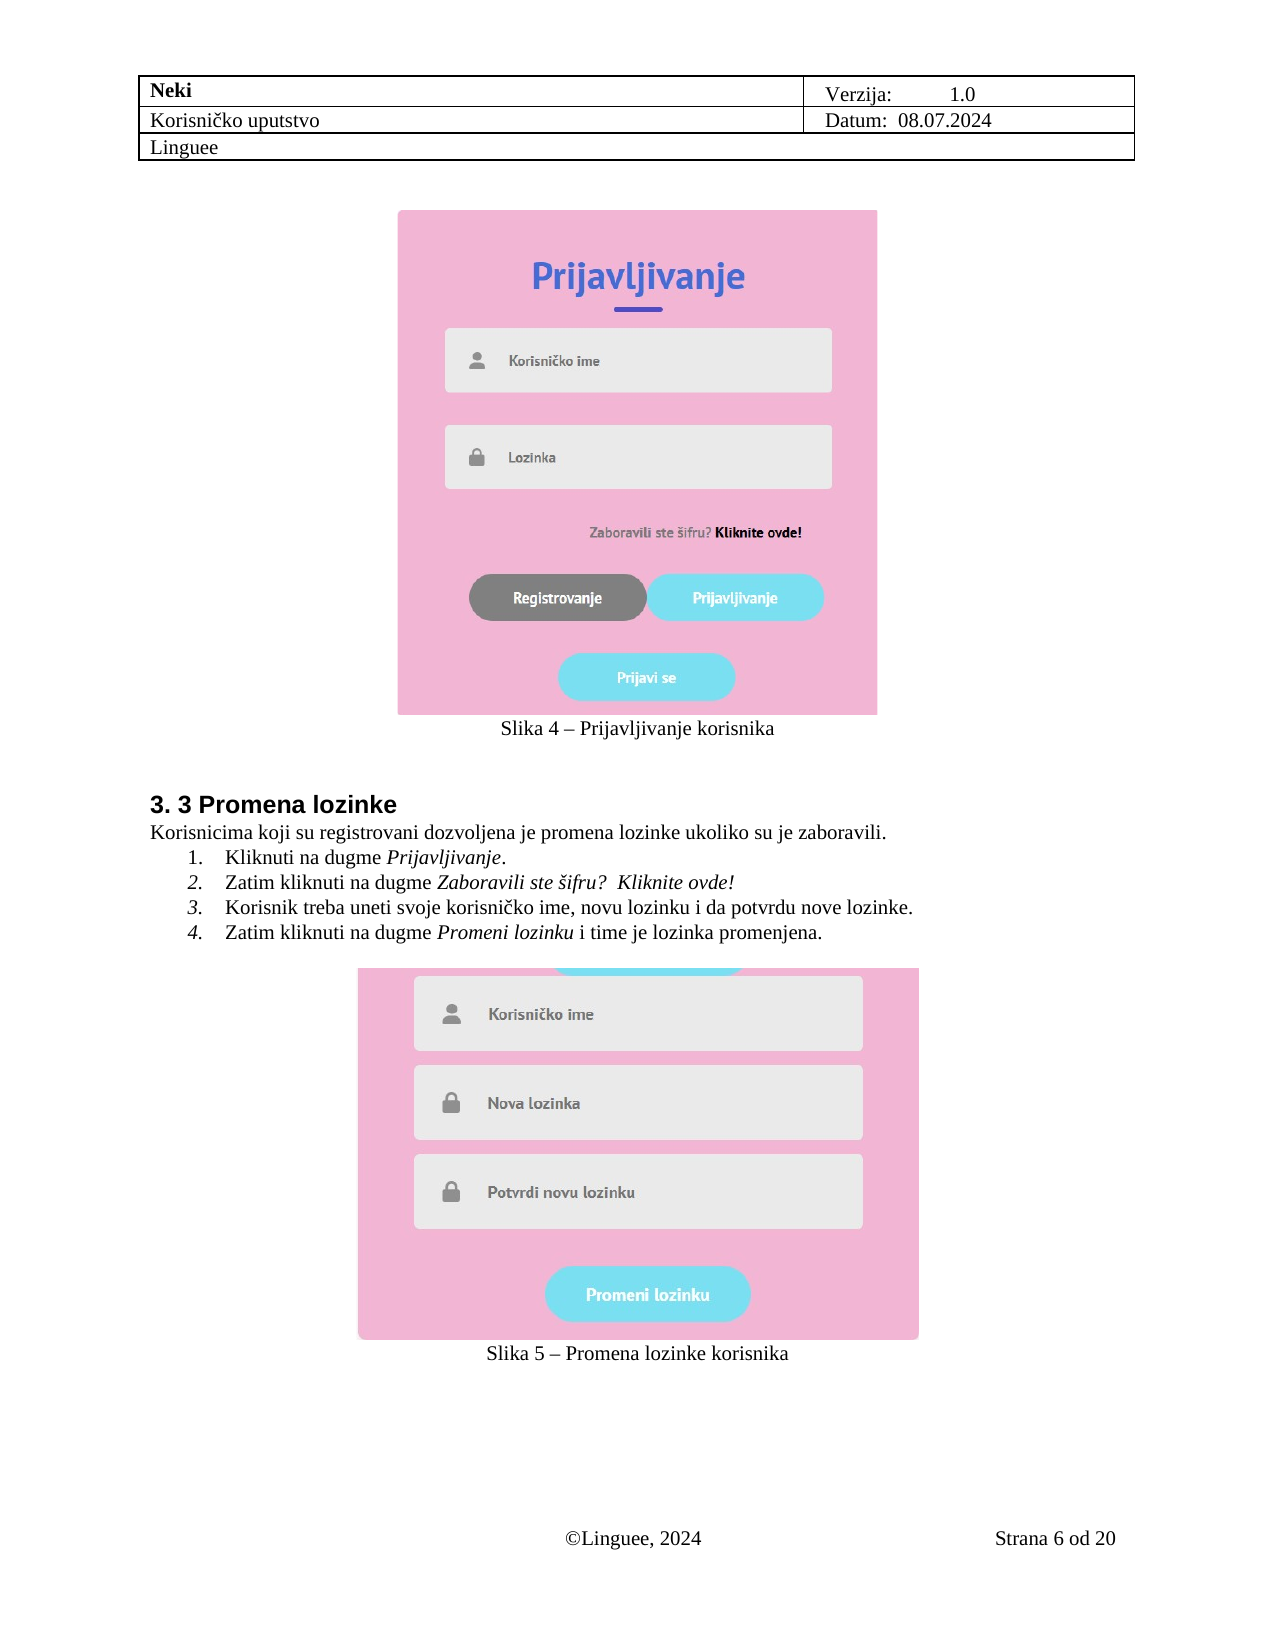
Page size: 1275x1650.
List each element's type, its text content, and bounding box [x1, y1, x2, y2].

text Slika 4 – Prijavljivanje korisnika [150, 715, 1125, 740]
list Zatim kliknuti na dugme Promeni lozinku i time je lozinka promenjena. [187, 919, 1125, 944]
picture [356, 968, 919, 1340]
list Kliknuti na dugme Prijavljivanje. [187, 844, 1125, 869]
text 3. 3 Promena lozinke [150, 790, 1125, 819]
text Korisnicima koji su registrovani dozvoljena je promena lozinke ukoliko su je zaboravili. [150, 819, 1125, 844]
list Korisnik treba uneti svoje korisničko ime, novu lozinku i da potvrdu nove lozinke. [187, 894, 1125, 919]
list Zatim kliknuti na dugme Zaboravili ste šifru? Kliknite ovde! [187, 869, 1125, 894]
picture [397, 210, 878, 715]
text Slika 5 – Promena lozinke korisnika [150, 1340, 1125, 1365]
